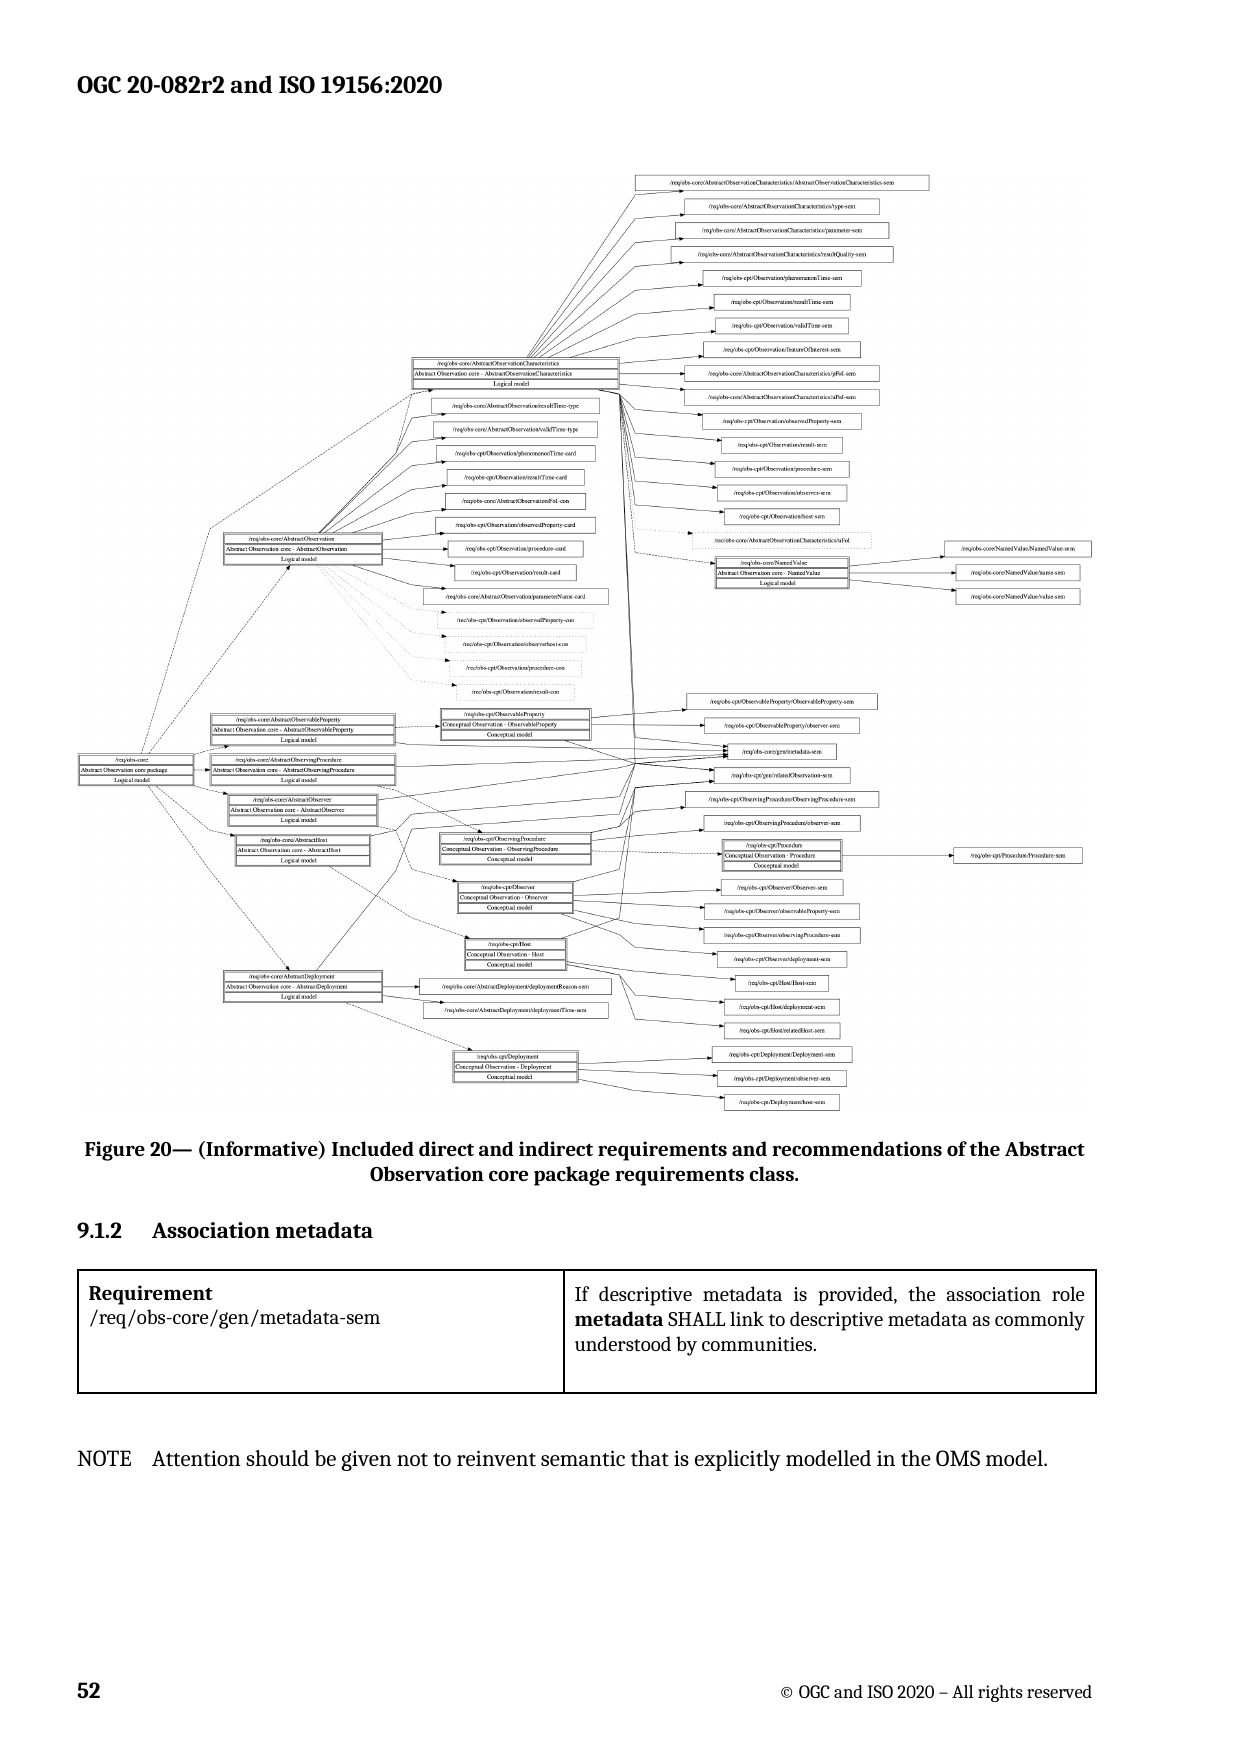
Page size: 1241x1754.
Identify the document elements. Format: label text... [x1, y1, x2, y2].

table_header If descriptive metadata is provided, the association role metadata SHALL link to descriptive metadata as commonly understood by communities. [565, 1271, 1095, 1392]
subtitle Association metadata [77, 1218, 1092, 1244]
picture [76, 173, 1093, 1112]
text NOTE Attention should be given not to reinvent semantic that is explicitly in the OM model. [77, 1446, 1092, 1472]
text Figure — (Informative) Included direct and indirect requirements and recommendations of the Abstract Observation core package requirements class. [77, 1137, 1092, 1187]
table_header Requirement /req/obs-core/gen/metadata-sem [79, 1271, 563, 1392]
